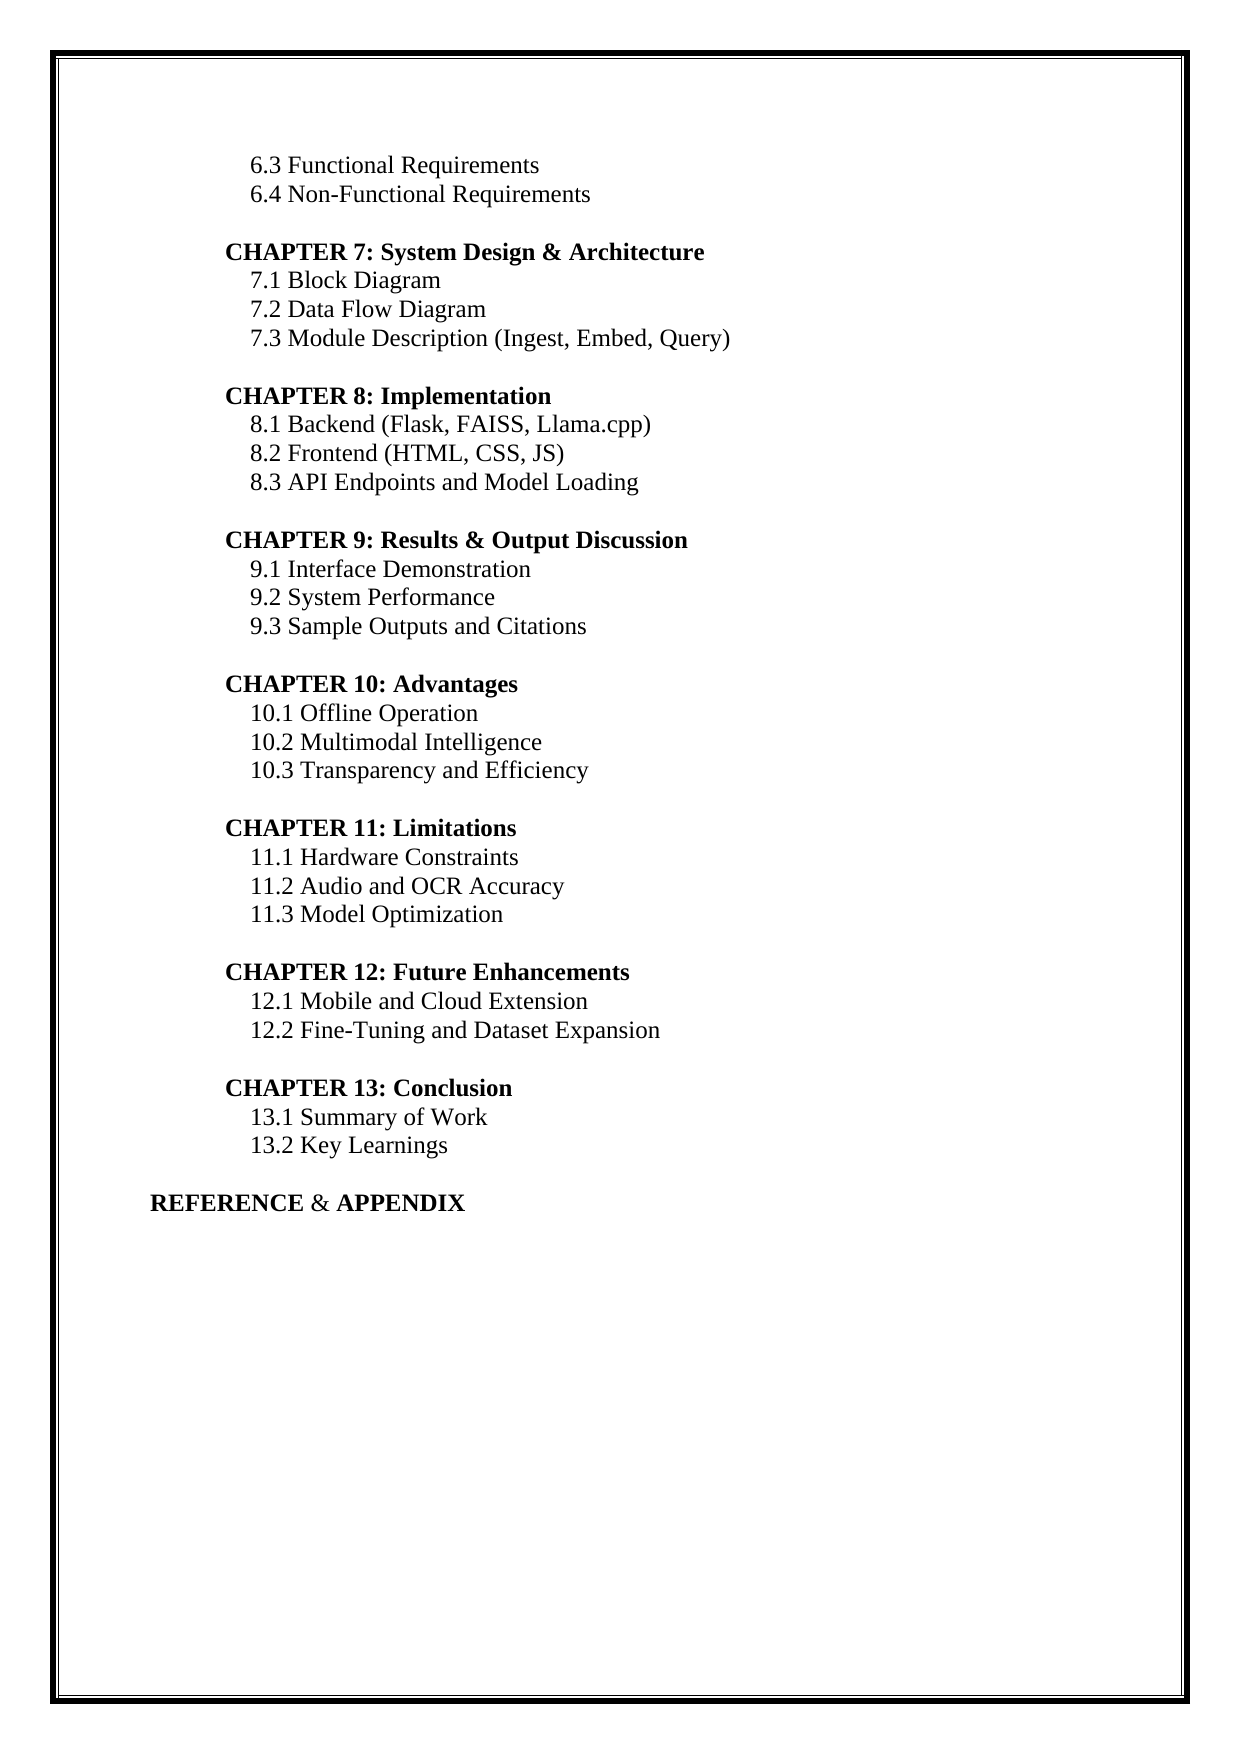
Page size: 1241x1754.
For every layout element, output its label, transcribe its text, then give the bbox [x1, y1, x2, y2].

text CHAPTER 8: Implementation 8.1 Backend (Flask, FAISS, Llama.cpp) 8.2 Frontend (HTML, CSS, JS) 8.3 API Endpoints and Model Loading [225, 381, 1090, 496]
text CHAPTER 13: Conclusion 13.1 Summary of Work 13.2 Key Learnings [225, 1073, 1090, 1159]
text REFERENCE & APPENDIX [150, 1188, 1090, 1217]
text CHAPTER 9: Results & Output Discussion 9.1 Interface Demonstration 9.2 System Performance 9.3 Sample Outputs and Citations [225, 525, 1090, 640]
text CHAPTER 12: Future Enhancements 12.1 Mobile and Cloud Extension 12.2 Fine-Tuning and Dataset Expansion [225, 957, 1090, 1044]
text CHAPTER 11: Limitations 11.1 Hardware Constraints 11.2 Audio and OCR Accuracy 11.3 Model Optimization [225, 813, 1090, 928]
text CHAPTER 10: Advantages 10.1 Offline Operation 10.2 Multimodal Intelligence 10.3 Transparency and Efficiency [225, 669, 1090, 784]
text CHAPTER 7: System Design & Architecture 7.1 Block Diagram 7.2 Data Flow Diagram 7.3 Module Description (Ingest, Embed, Query) [225, 237, 1090, 352]
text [225, 150, 1090, 207]
